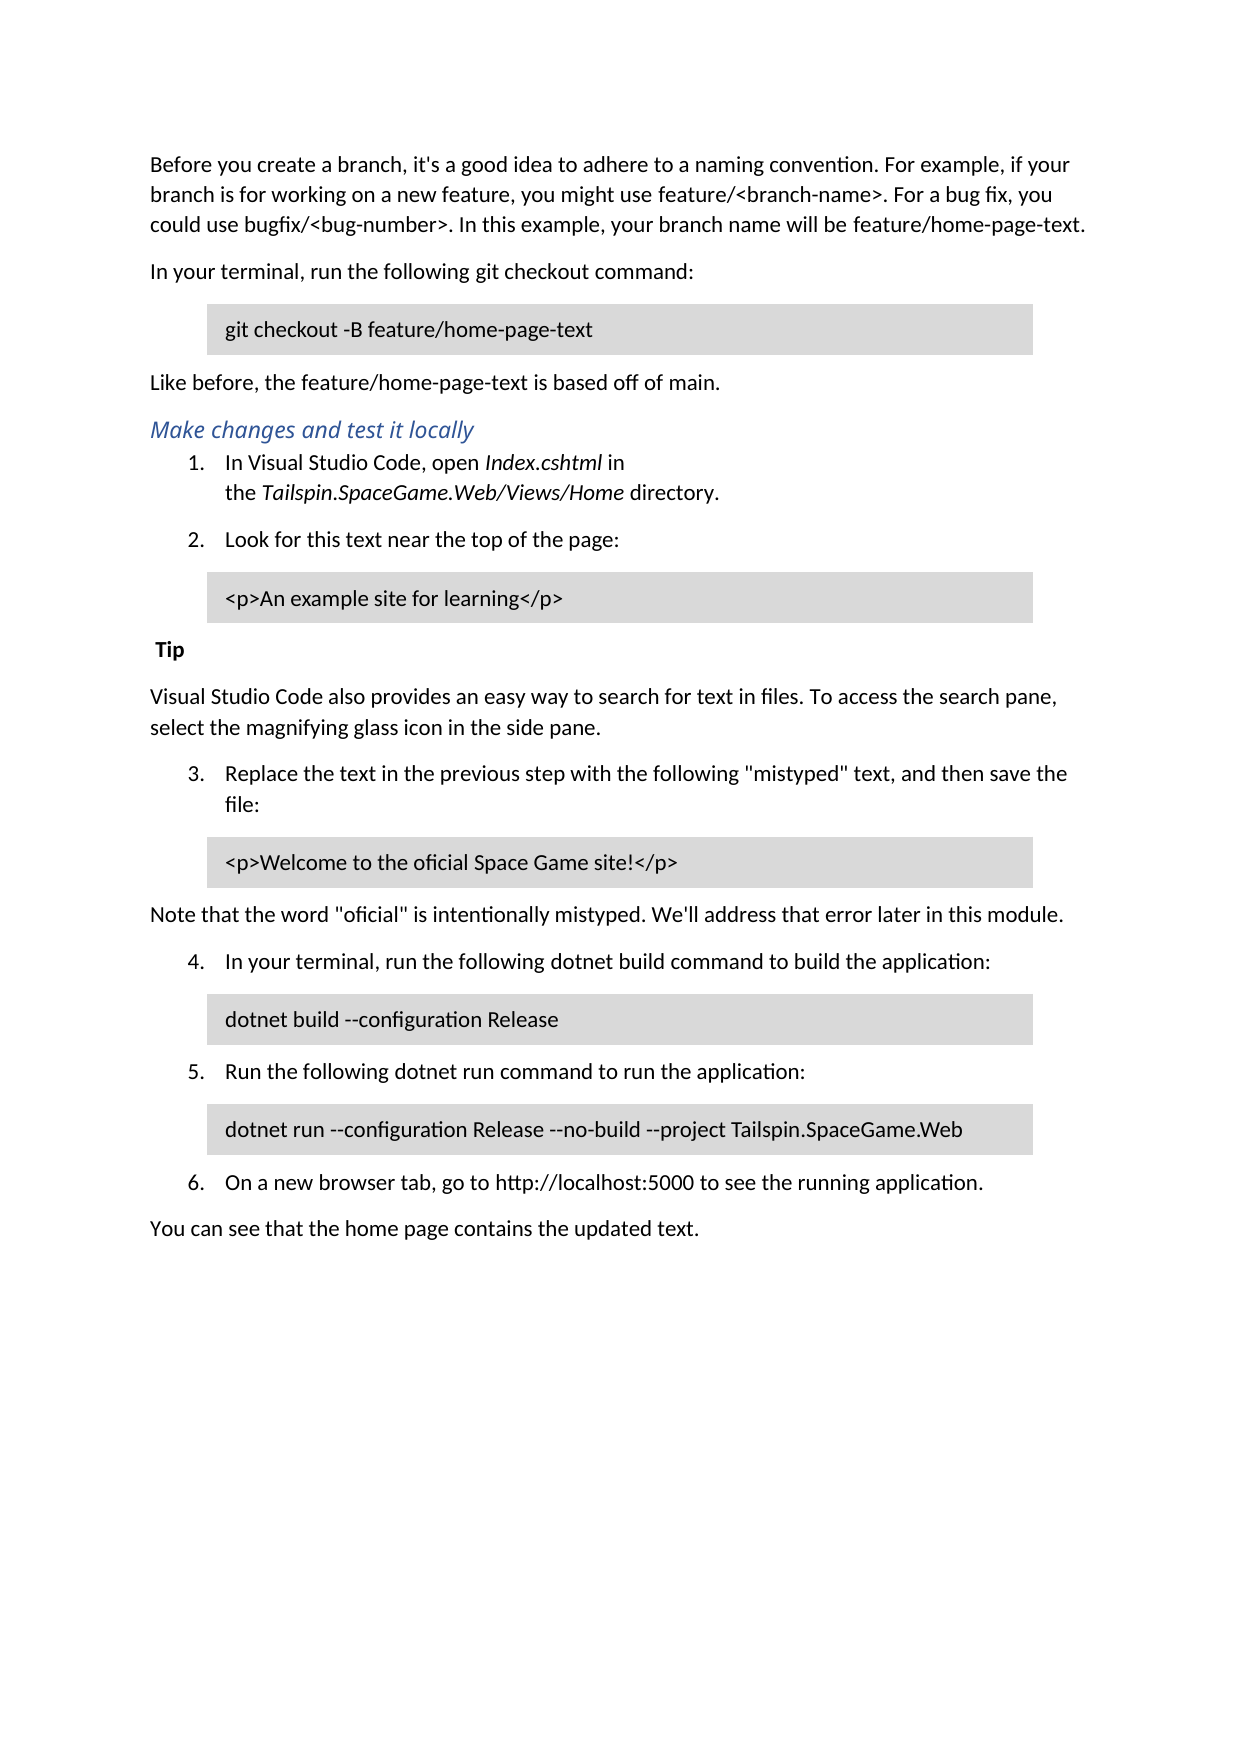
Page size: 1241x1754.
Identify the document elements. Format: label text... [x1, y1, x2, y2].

text Visual Studio Code also provides an easy way to search for text in files. To access the search pane, select the magnifying glass icon in the side pane. [150, 682, 1090, 741]
list Run the following dotnet run command to run the application: [187, 1057, 1090, 1085]
text dotnet build --configuration Release [217, 1003, 1023, 1035]
text <p>Welcome to the oficial Space Game site!</p> [217, 846, 1023, 878]
list In Visual Studio Code, open Index.cshtml in the Tailspin.SpaceGame.Web/Views/Home directory. [187, 448, 1090, 506]
text In your terminal, run the following git checkout command: [150, 257, 1090, 285]
subtitle Make changes and test it locally [150, 414, 1090, 446]
text Before you create a branch, it's a good idea to adhere to a naming convention. For example, if your branch is for working on a new feature, you might use feature/<branch-name>. For a bug fix, you could use bugfix/<bug-number>. In this example, your branch name will be feature/home-page-text. [150, 150, 1090, 238]
list In your terminal, run the following dotnet build command to build the application: [187, 947, 1090, 975]
text You can see that the home page contains the updated text. [150, 1214, 1090, 1242]
list Replace the text in the previous step with the following "mistyped" text, and then save the file: [187, 759, 1090, 818]
text Tip [150, 636, 1090, 664]
list On a new browser tab, go to http://localhost:5000 to see the running application. [187, 1168, 1090, 1196]
text <p>An example site for learning</p> [217, 582, 1023, 614]
text Note that the word "oficial" is intentionally mistyped. We'll address that error later in this module. [150, 900, 1090, 928]
text git checkout -B feature/home-page-text [217, 314, 1023, 346]
text dotnet run --configuration Release --no-build --project Tailspin.SpaceGame.Web [217, 1114, 1023, 1146]
text Like before, the feature/home-page-text is based off of main. [150, 368, 1090, 396]
list Look for this text near the top of the page: [187, 525, 1090, 553]
